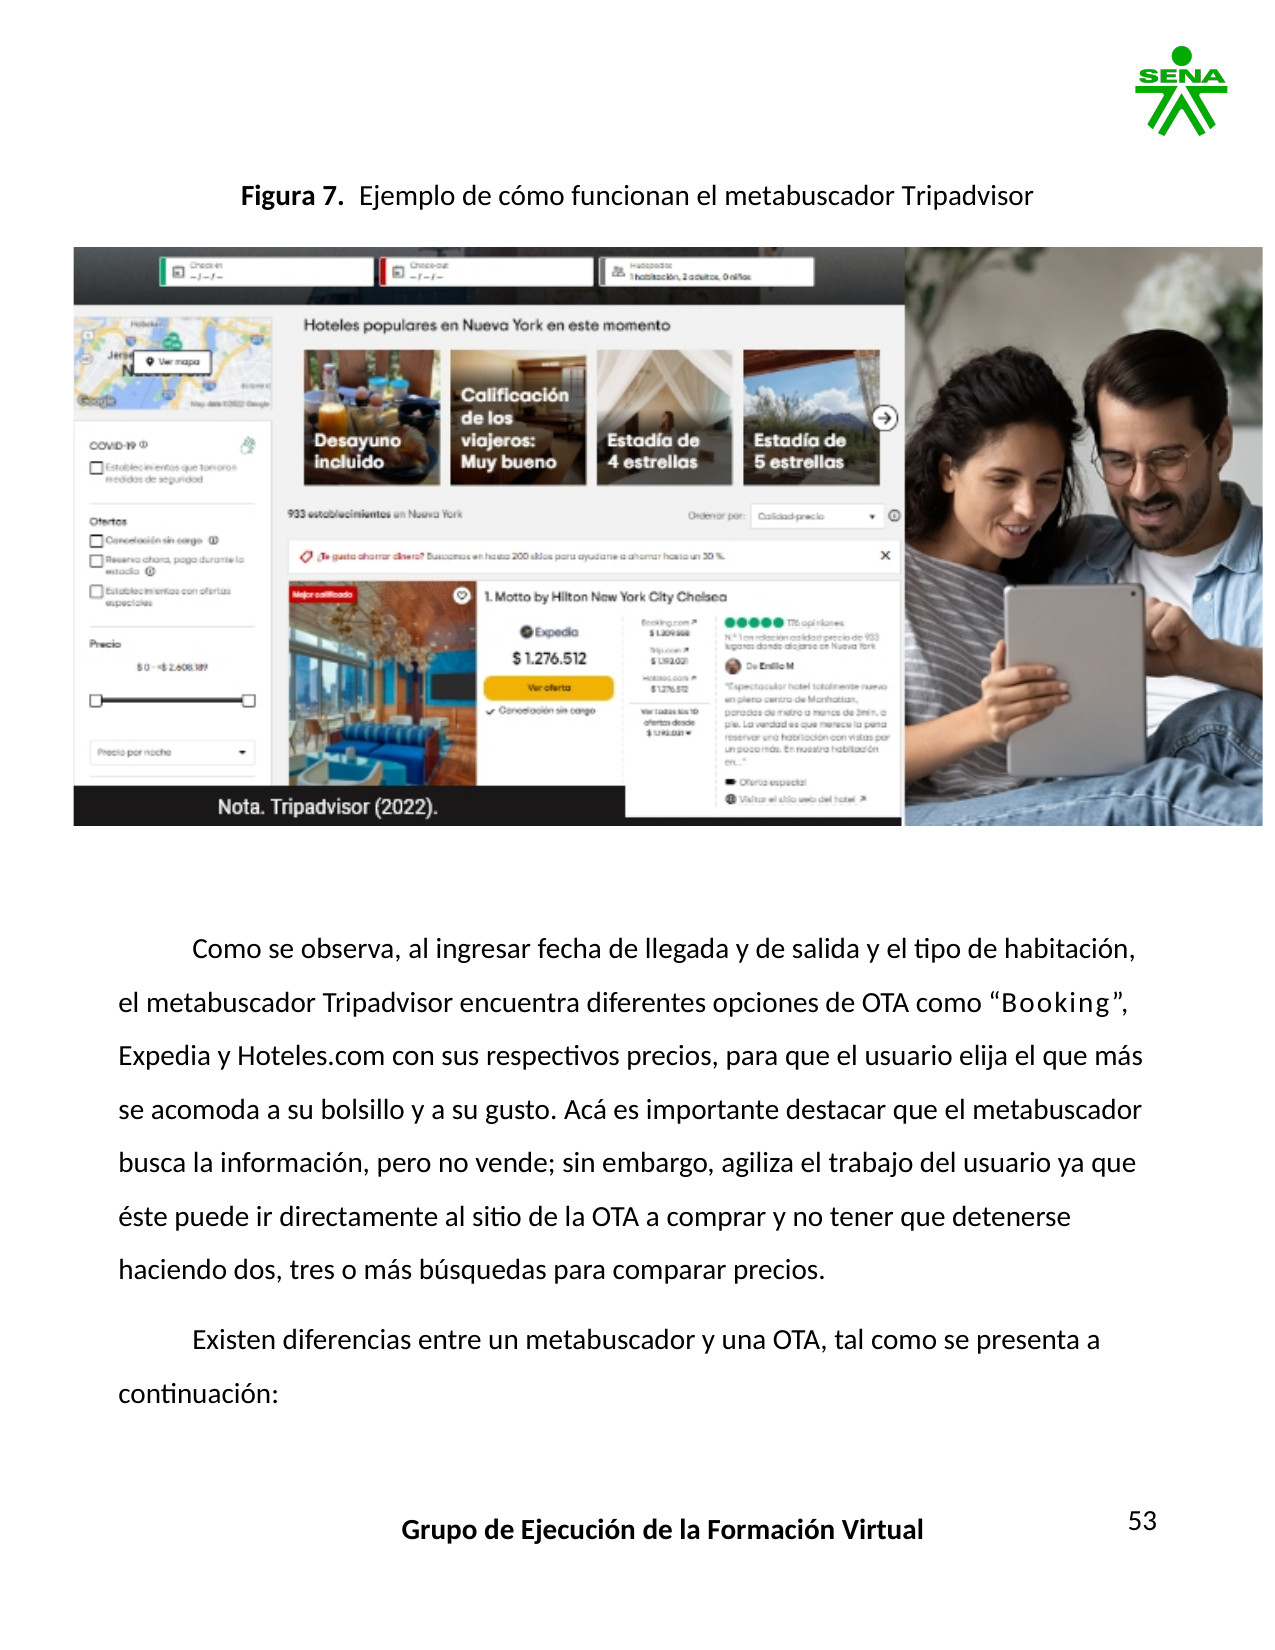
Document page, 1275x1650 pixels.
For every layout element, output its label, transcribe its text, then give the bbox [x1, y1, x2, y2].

picture [1135, 46, 1228, 136]
picture [73, 247, 1263, 826]
text Existen diferencias entre un metabuscador y una OTA, tal como se presenta a continuación: [118, 1321, 1157, 1410]
text Como se observa, al ingresar fecha de llegada y de salida y el tipo de habitación, el metabuscador Tripadvisor encuentra diferentes opciones de OTA como “Booking”, Expedia y Hoteles.com con sus respectivos precios, para que el usuario elija el que más se acomoda a su bolsillo y a su gusto. Acá es importante destacar que el metabuscador busca la información, pero no vende; sin embargo, agiliza el trabajo del usuario ya que éste puede ir directamente al sitio de la OTA a comprar y no tener que detenerse haciendo dos, tres o más búsquedas para comparar precios. [118, 931, 1157, 1287]
text Ejemplo de cómo funcionan el metabuscador Tripadvisor [118, 177, 1157, 213]
